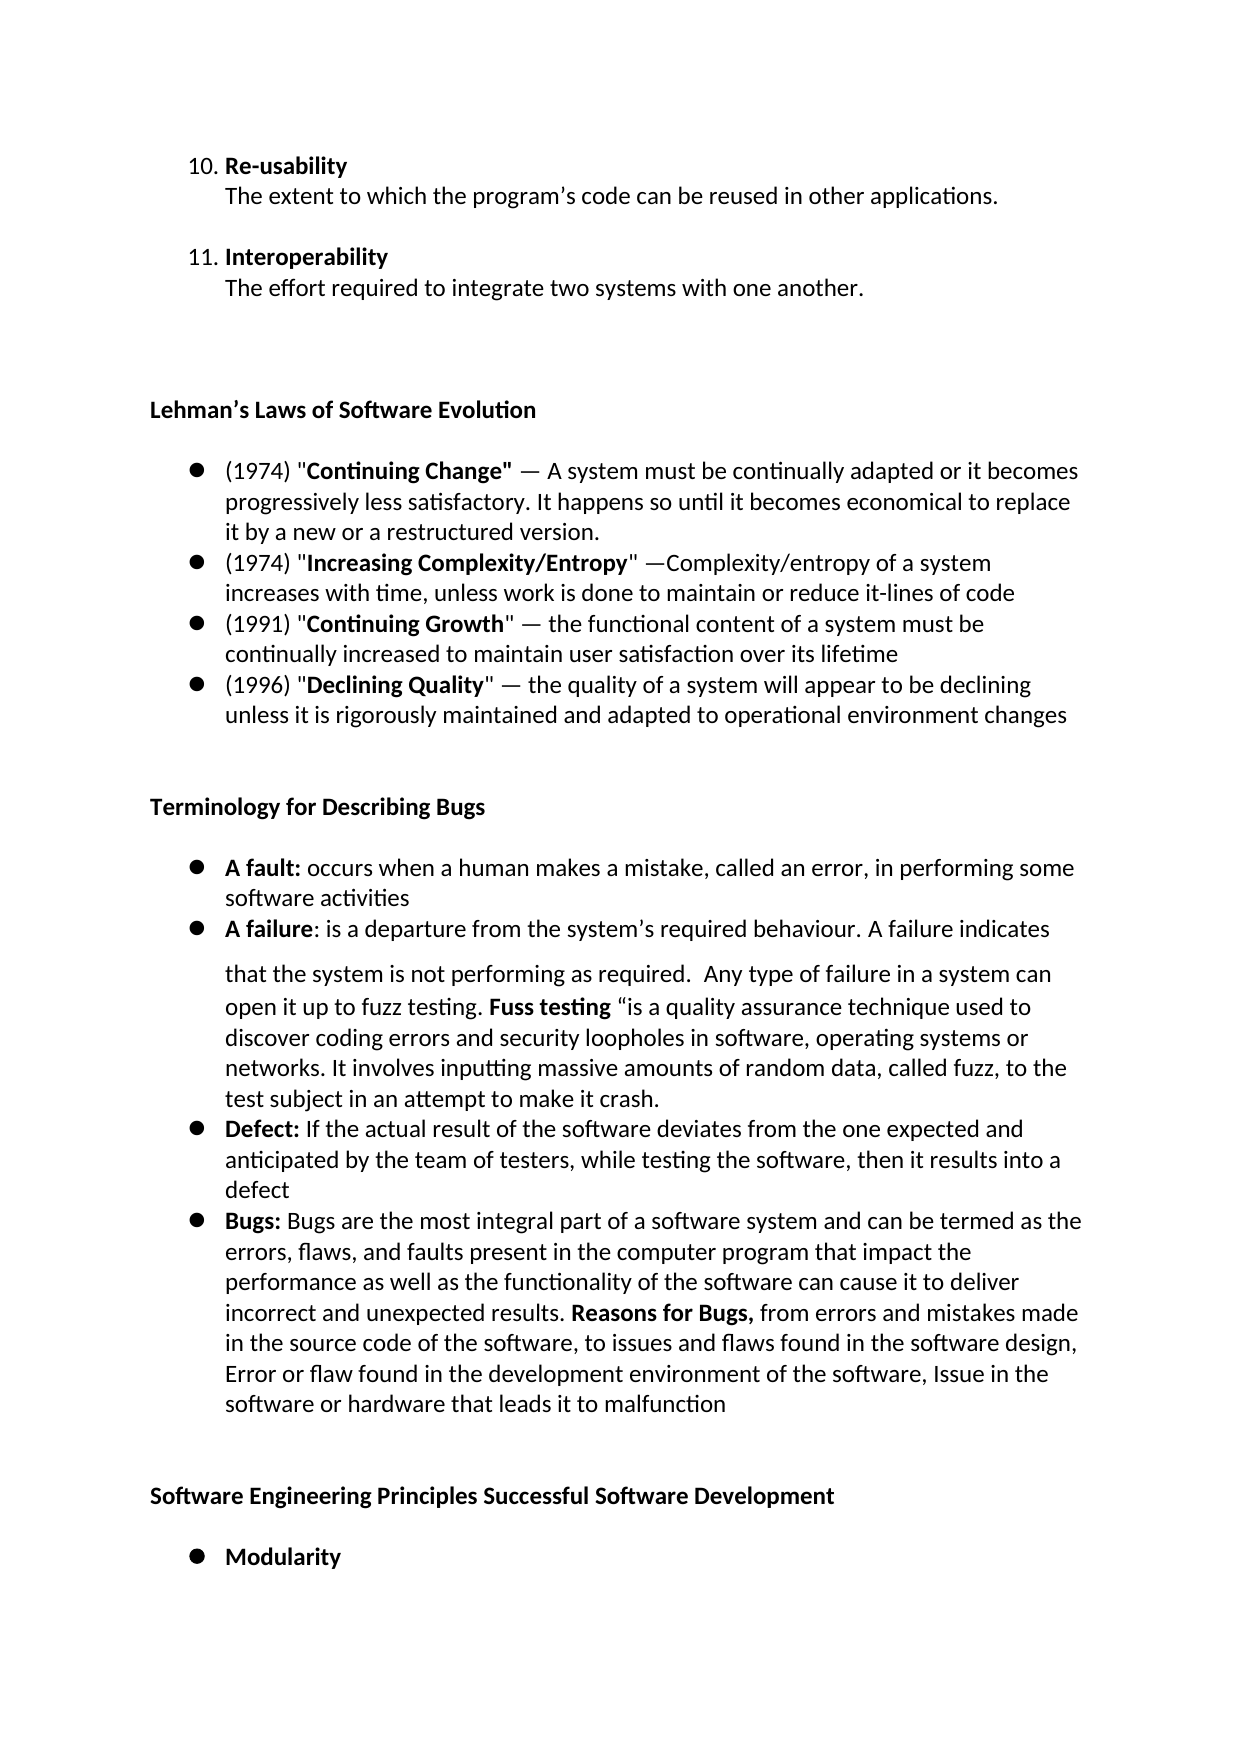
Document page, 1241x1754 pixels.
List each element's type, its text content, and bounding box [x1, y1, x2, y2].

list Interoperability The effort required to integrate two systems with one another. [187, 242, 1090, 303]
list (1996) "Declining Quality" — the quality of a system will appear to be declining unless it is rigorously maintained and adapted to operational environment changes [187, 669, 1090, 730]
list Modularity [187, 1541, 1090, 1571]
list A fault: occurs when a human makes a mistake, called an error, in performing some software activities [187, 852, 1090, 913]
list (1974) "Increasing Complexity/Entropy" —Complexity/entropy of a system increases with time, unless work is done to maintain or reduce it-lines of code [187, 547, 1090, 608]
text Lehman’s Laws of Software Evolution [150, 394, 1090, 425]
text Terminology for Describing Bugs [150, 791, 1090, 821]
list Bugs: Bugs are the most integral part of a software system and can be termed as the errors, flaws, and faults present in the computer program that impact the performance as well as the functionality of the software can cause it to deliver incorrect and unexpected results. Reasons for Bugs, from errors and mistakes made in the source code of the software, to issues and flaws found in the software design, Error or flaw found in the development environment of the software, Issue in the software or hardware that leads it to malfunction [187, 1205, 1090, 1419]
list A failure: is a departure from the system’s required behaviour. A failure indicates that the system is not performing as required. Any type of failure in a system can open it up to fuzz testing. Fuss testing “is a quality assurance technique used to discover coding errors and security loopholes in software, operating systems or networks. It involves inputting massive amounts of random data, called fuzz, to the test subject in an attempt to make it crash. [187, 913, 1090, 1113]
list Defect: If the actual result of the software deviates from the one expected and anticipated by the team of testers, while testing the software, then it results into a defect [187, 1113, 1090, 1205]
list Re-usability The extent to which the program’s code can be reused in other applications. [187, 150, 1090, 211]
list (1991) "Continuing Growth" — the functional content of a system must be continually increased to maintain user satisfaction over its lifetime [187, 608, 1090, 669]
text Software Engineering Principles Successful Software Development [150, 1480, 1090, 1510]
list (1974) "Continuing Change" — A system must be continually adapted or it becomes progressively less satisfactory. It happens so until it becomes economical to replace it by a new or a restructured version. [187, 455, 1090, 547]
